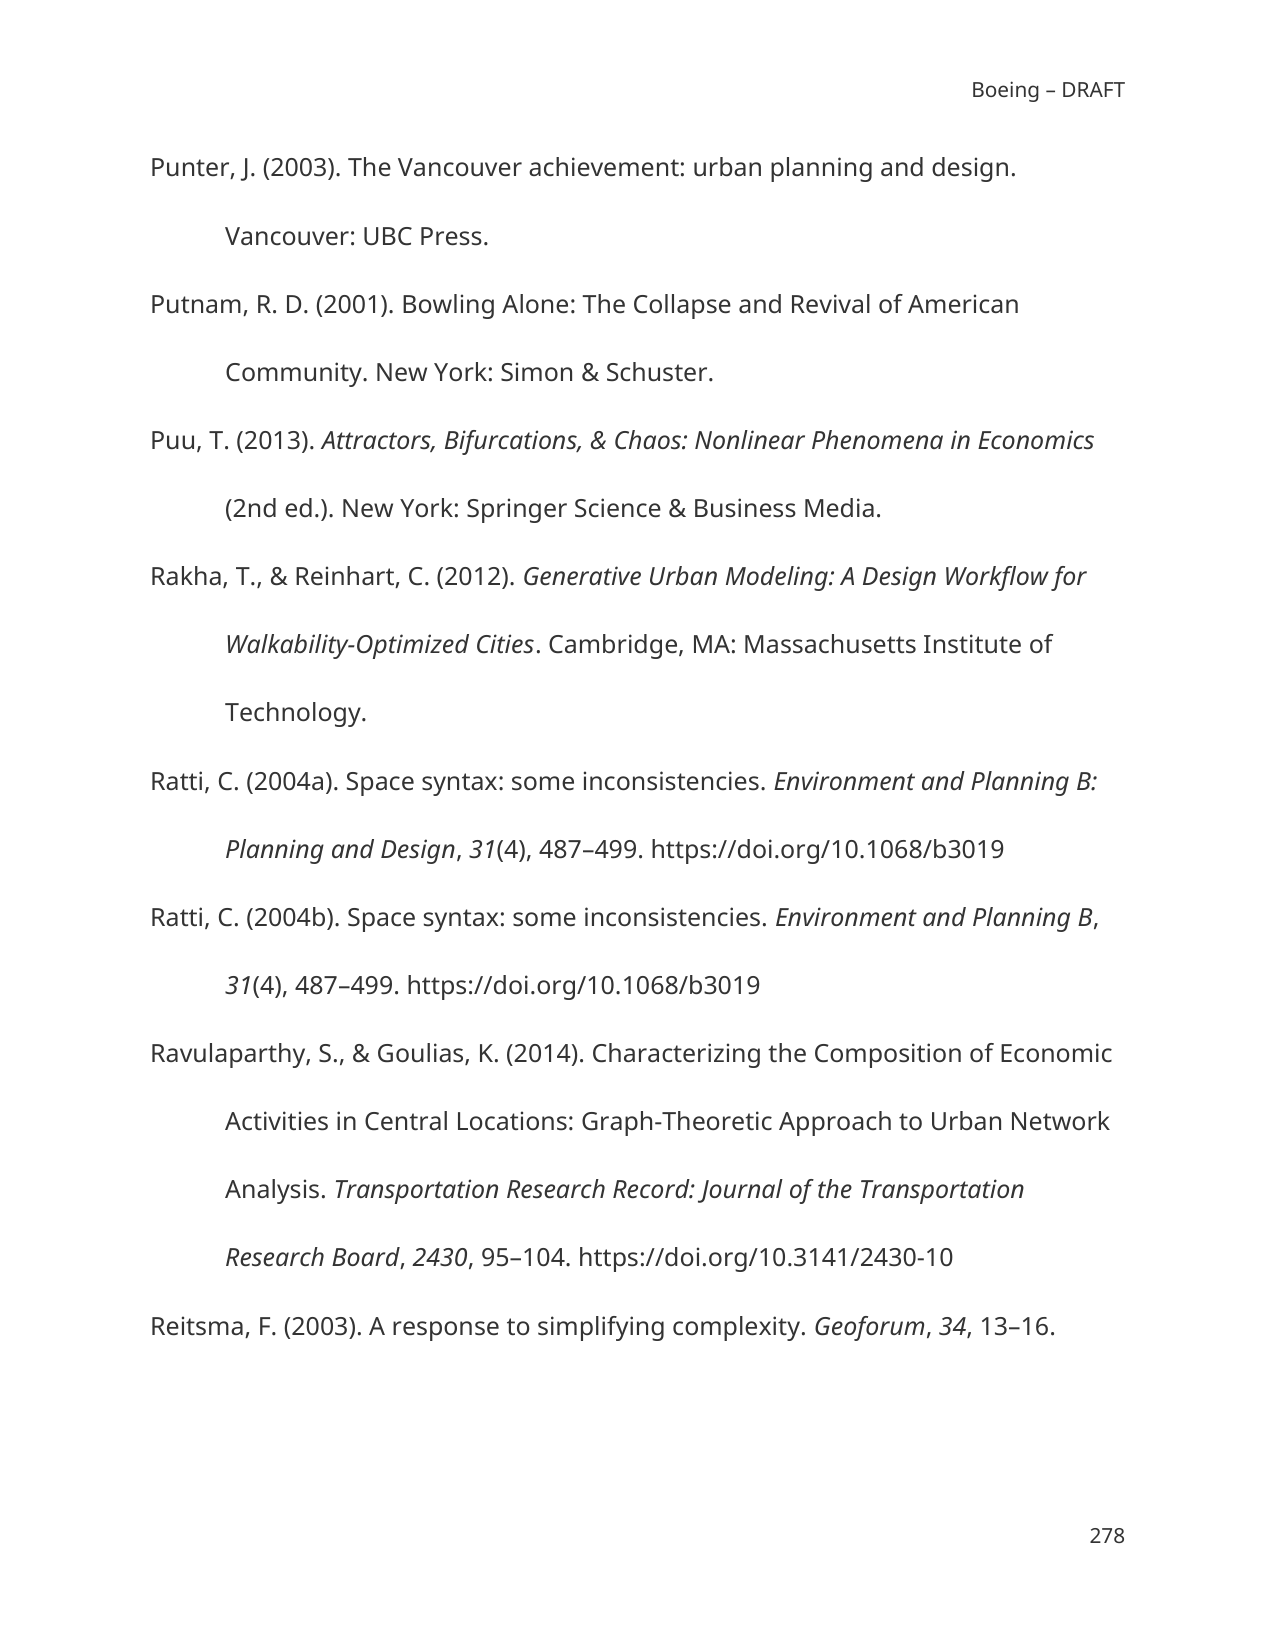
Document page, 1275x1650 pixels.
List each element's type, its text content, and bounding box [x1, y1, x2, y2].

text Rakha, T., & Reinhart, C. (2012). Generative Urban Modeling: A Design Workflow for Walkability-Optimized Cities. Cambridge, MA: Massachusetts Institute of Technology. [150, 559, 1125, 729]
text Puu, T. (2013). Attractors, Bifurcations, & Chaos: Nonlinear Phenomena in Economics (2nd ed.). New York: Springer Science & Business Media. [150, 422, 1125, 525]
text Ratti, C. (2004a). Space syntax: some inconsistencies. Environment and Planning B: Planning and Design, 31(4), 487–499. https://doi.org/10.1068/b3019 [150, 763, 1125, 865]
text Reitsma, F. (2003). A response to simplifying complexity. Geoforum, 34, 13–16. [150, 1308, 1125, 1342]
text Ravulaparthy, S., & Goulias, K. (2014). Characterizing the Composition of Economic Activities in Central Locations: Graph-Theoretic Approach to Urban Network Analysis. Transportation Research Record: Journal of the Transportation Research Board, 2430, 95–104. https://doi.org/10.3141/2430-10 [150, 1036, 1125, 1274]
text Punter, J. (2003). The Vancouver achievement: urban planning and design. Vancouver: UBC Press. [150, 150, 1125, 252]
text Ratti, C. (2004b). Space syntax: some inconsistencies. Environment and Planning B, 31(4), 487–499. https://doi.org/10.1068/b3019 [150, 899, 1125, 1002]
text Putnam, R. D. (2001). Bowling Alone: The Collapse and Revival of American Community. New York: Simon & Schuster. [150, 286, 1125, 388]
